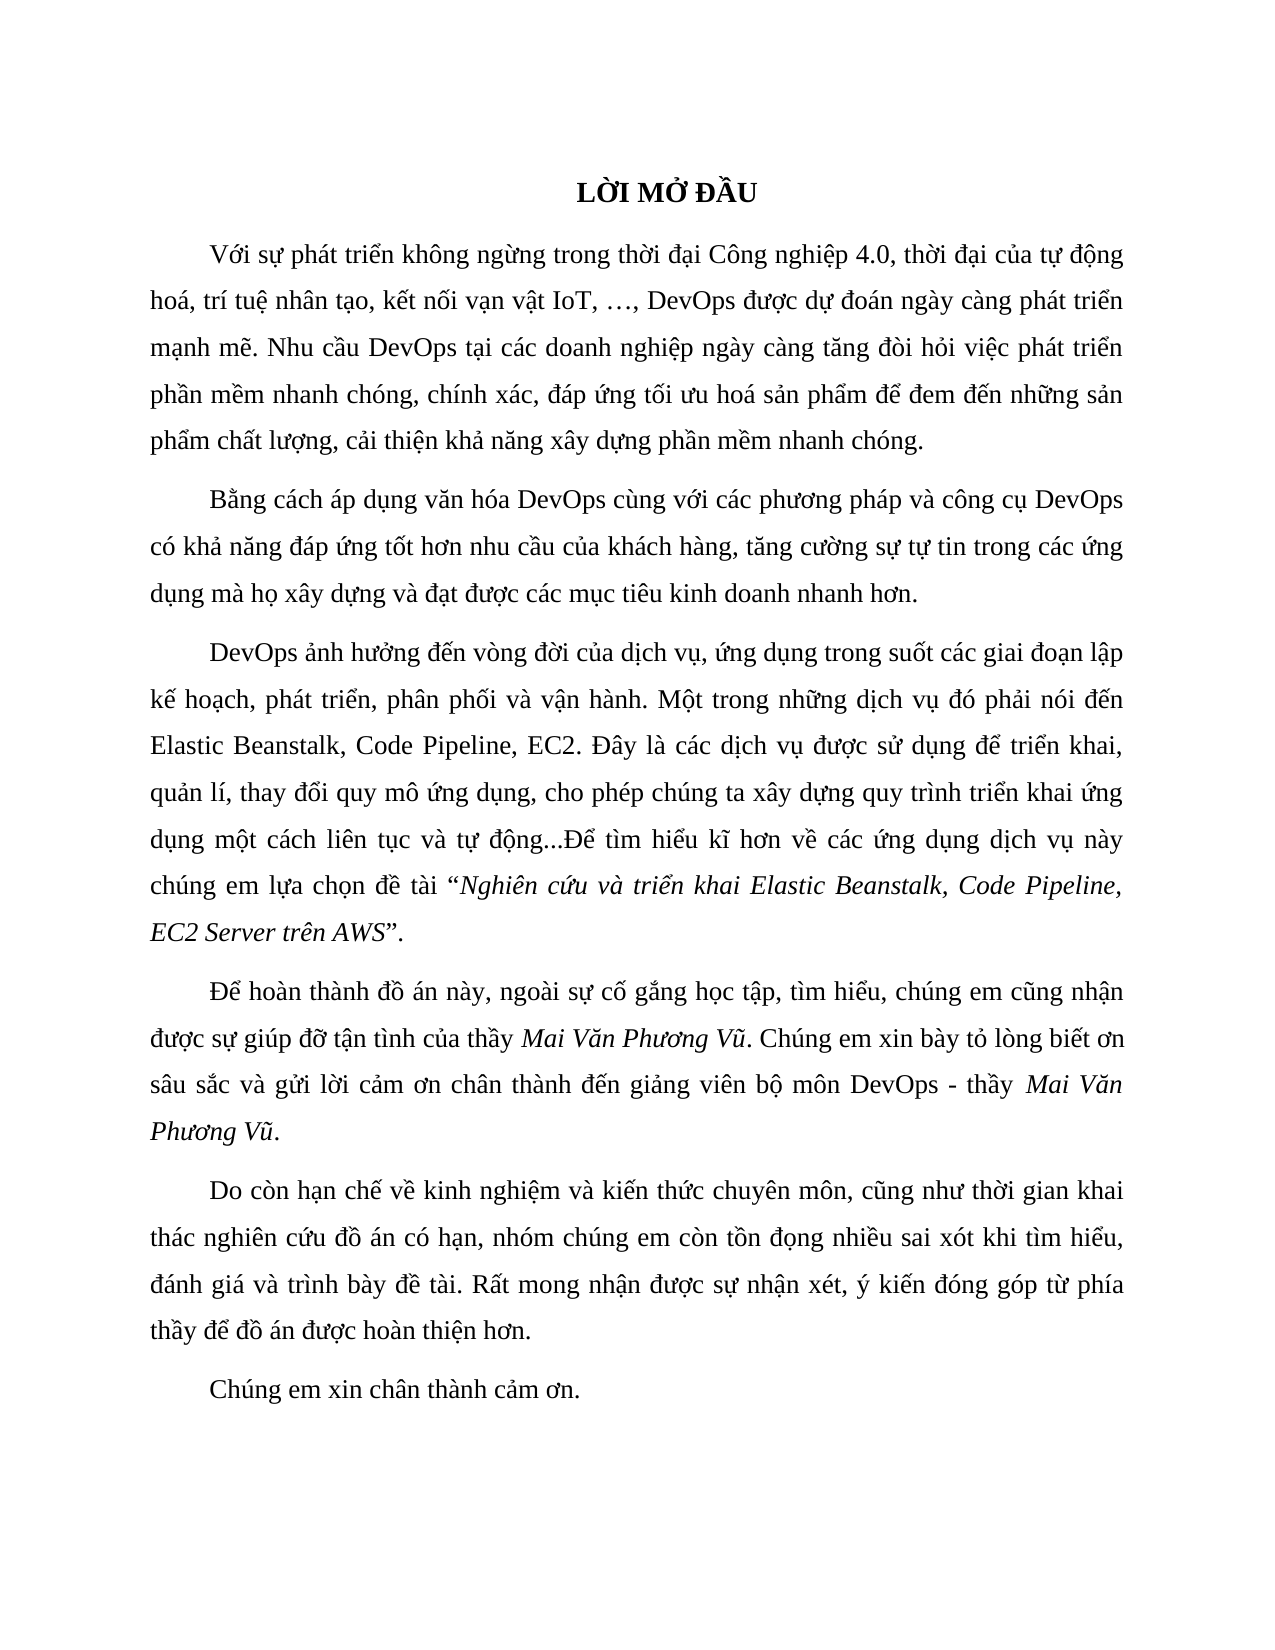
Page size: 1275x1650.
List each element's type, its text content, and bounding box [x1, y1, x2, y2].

text Để hoàn thành đồ án này, ngoài sự cố gắng học tập, tìm hiểu, chúng em cũng nhận được sự giúp đỡ tận tình của thầy Mai Văn Phương Vũ. Chúng em xin bày tỏ lòng biết ơn sâu sắc và gửi lời cảm ơn chân thành đến giảng viên bộ môn DevOps - thầy Mai Văn Phương Vũ. [150, 975, 1125, 1146]
text DevOps ảnh hưởng đến vòng đời của dịch vụ, ứng dụng trong suốt các giai đoạn lập kế hoạch, phát triển, phân phối và vận hành. Một trong những dịch vụ đó phải nói đến Elastic Beanstalk, Code Pipeline, EC2. Đây là các dịch vụ được sử dụng để triển khai, quản lí, thay đổi quy mô ứng dụng, cho phép chúng ta xây dựng quy trình triển khai ứng dụng một cách liên tục và tự động...Để tìm hiểu kĩ hơn về các ứng dụng dịch vụ này chúng em lựa chọn đề tài “Nghiên cứu và triển khai Elastic Beanstalk, Code Pipeline, EC2 Server trên AWS”. [150, 636, 1125, 947]
text Do còn hạn chế về kinh nghiệm và kiến thức chuyên môn, cũng như thời gian khai thác nghiên cứu đồ án có hạn, nhóm chúng em còn tồn đọng nhiều sai xót khi tìm hiểu, đánh giá và trình bày đề tài. Rất mong nhận được sự nhận xét, ý kiến đóng góp từ phía thầy để đồ án được hoàn thiện hơn. [150, 1174, 1125, 1346]
subtitle LỜI MỞ ĐẦU [150, 175, 1125, 208]
text Bằng cách áp dụng văn hóa DevOps cùng với các phương pháp và công cụ DevOps có khả năng đáp ứng tốt hơn nhu cầu của khách hàng, tăng cường sự tự tin trong các ứng dụng mà họ xây dựng và đạt được các mục tiêu kinh doanh nhanh hơn. [150, 484, 1125, 608]
text Chúng em xin chân thành cảm ơn. [150, 1374, 1125, 1405]
text Với sự phát triển không ngừng trong thời đại Công nghiệp 4.0, thời đại của tự động hoá, trí tuệ nhân tạo, kết nối vạn vật IoT, …, DevOps được dự đoán ngày càng phát triển mạnh mẽ. Nhu cầu DevOps tại các doanh nghiệp ngày càng tăng đòi hỏi việc phát triển phần mềm nhanh chóng, chính xác, đáp ứng tối ưu hoá sản phẩm để đem đến những sản phẩm chất lượng, cải thiện khả năng xây dựng phần mềm nhanh chóng. [150, 238, 1125, 456]
